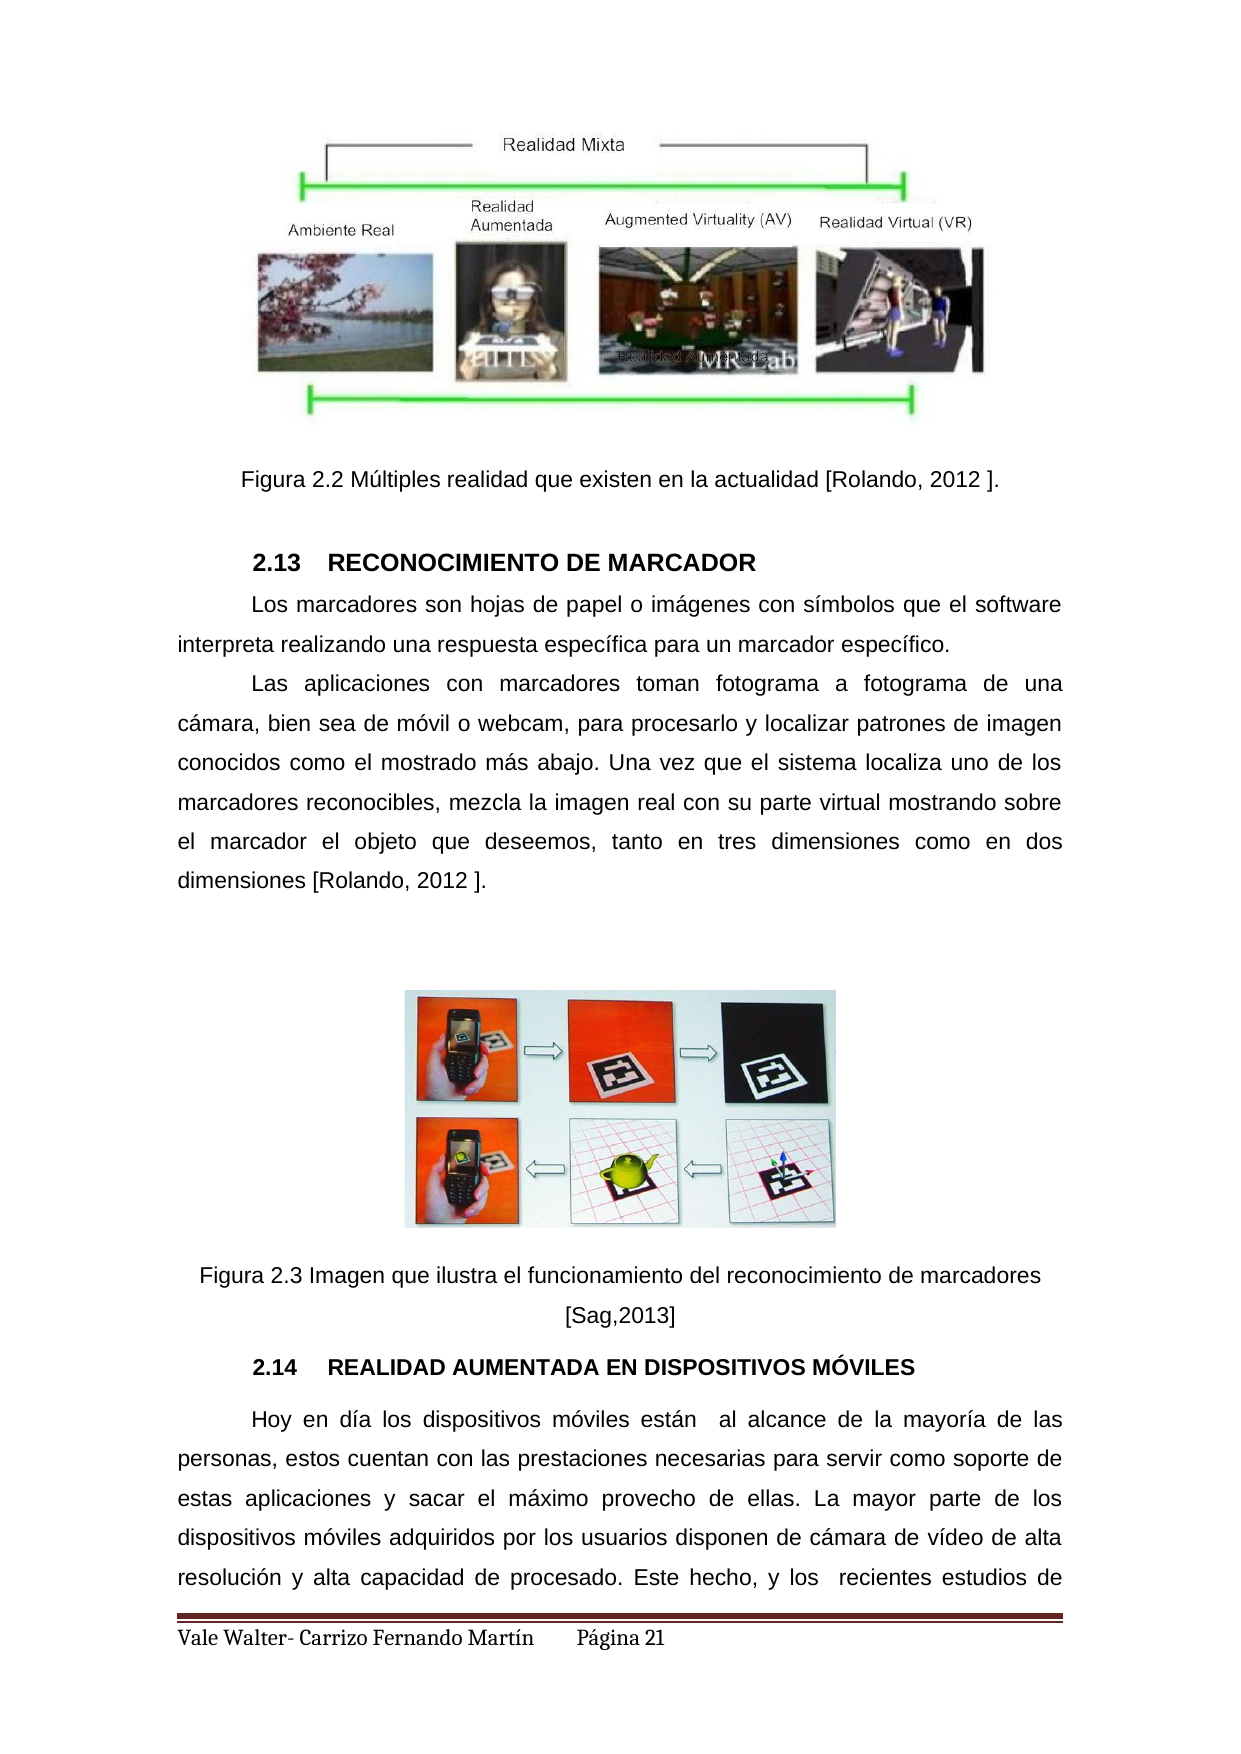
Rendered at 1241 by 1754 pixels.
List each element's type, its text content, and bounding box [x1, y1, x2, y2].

list RECONOCIMIENTO DE MARCADOR [252, 548, 1063, 577]
picture [242, 118, 998, 432]
text Los marcadores son hojas de papel o imágenes con símbolos que el software interpreta realizando una respuesta específica para un marcador específico. [177, 591, 1063, 657]
text Las aplicaciones con marcadores toman fotograma a fotograma de una cámara, bien sea de móvil o webcam, para procesarlo y localizar patrones de imagen conocidos como el mostrado más abajo. Una vez que el sistema localiza uno de los marcadores reconocibles, mezcla la imagen real con su parte virtual mostrando sobre el marcador el objeto que deseemos, tanto en tres dimensiones como en dos dimensiones [Rolando, 2012 ]. [177, 670, 1063, 894]
text Figura 2.3 Imagen que ilustra el funcionamiento del reconocimiento de marcadores [Sag,2013] [177, 1262, 1063, 1328]
list REALIDAD AUMENTADA EN DISPOSITIVOS MÓVILES [252, 1354, 1063, 1380]
text Figura 2.2 Múltiples realidad que existen en la actualidad [Rolando, 2012 ]. [177, 466, 1063, 493]
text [177, 1406, 1063, 1590]
picture [404, 990, 836, 1228]
